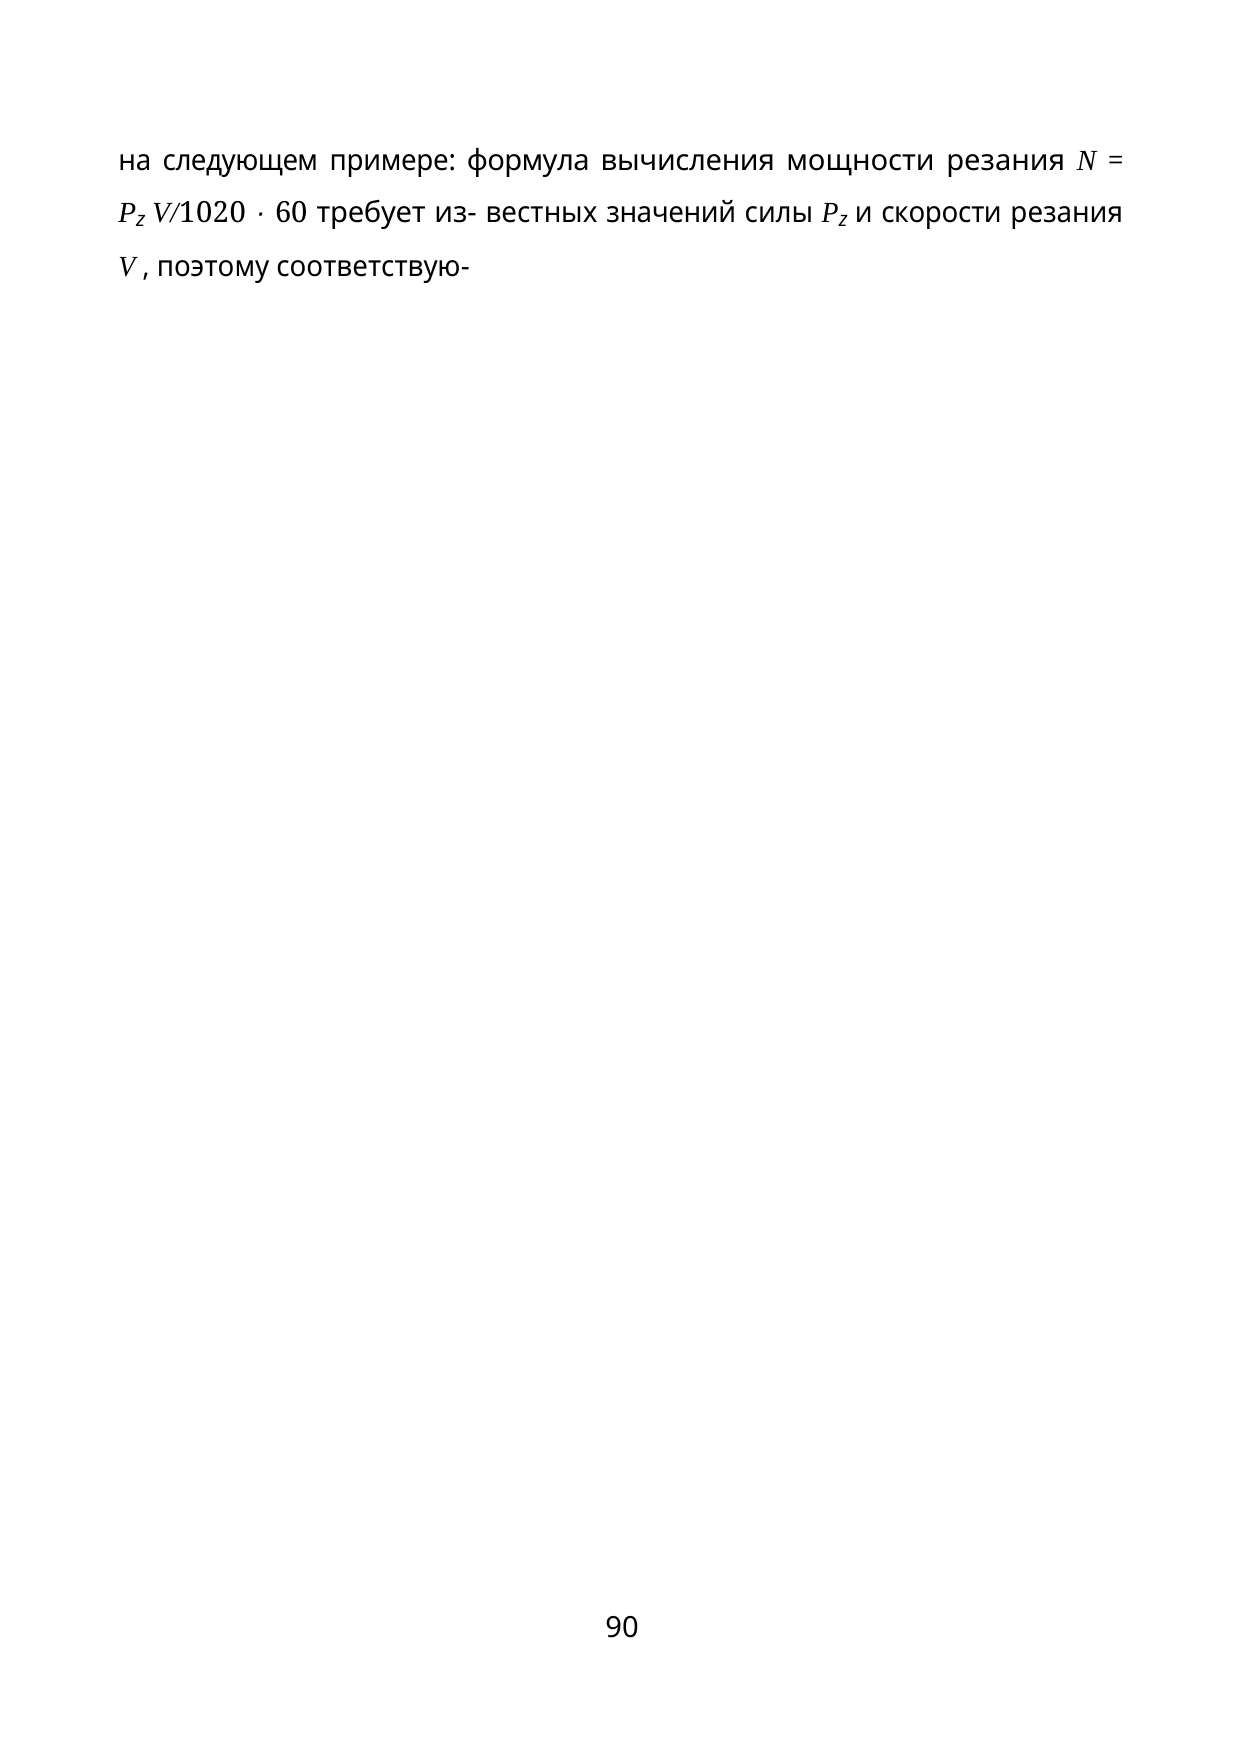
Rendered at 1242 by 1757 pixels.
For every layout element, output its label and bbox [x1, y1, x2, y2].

text [118, 139, 1124, 285]
